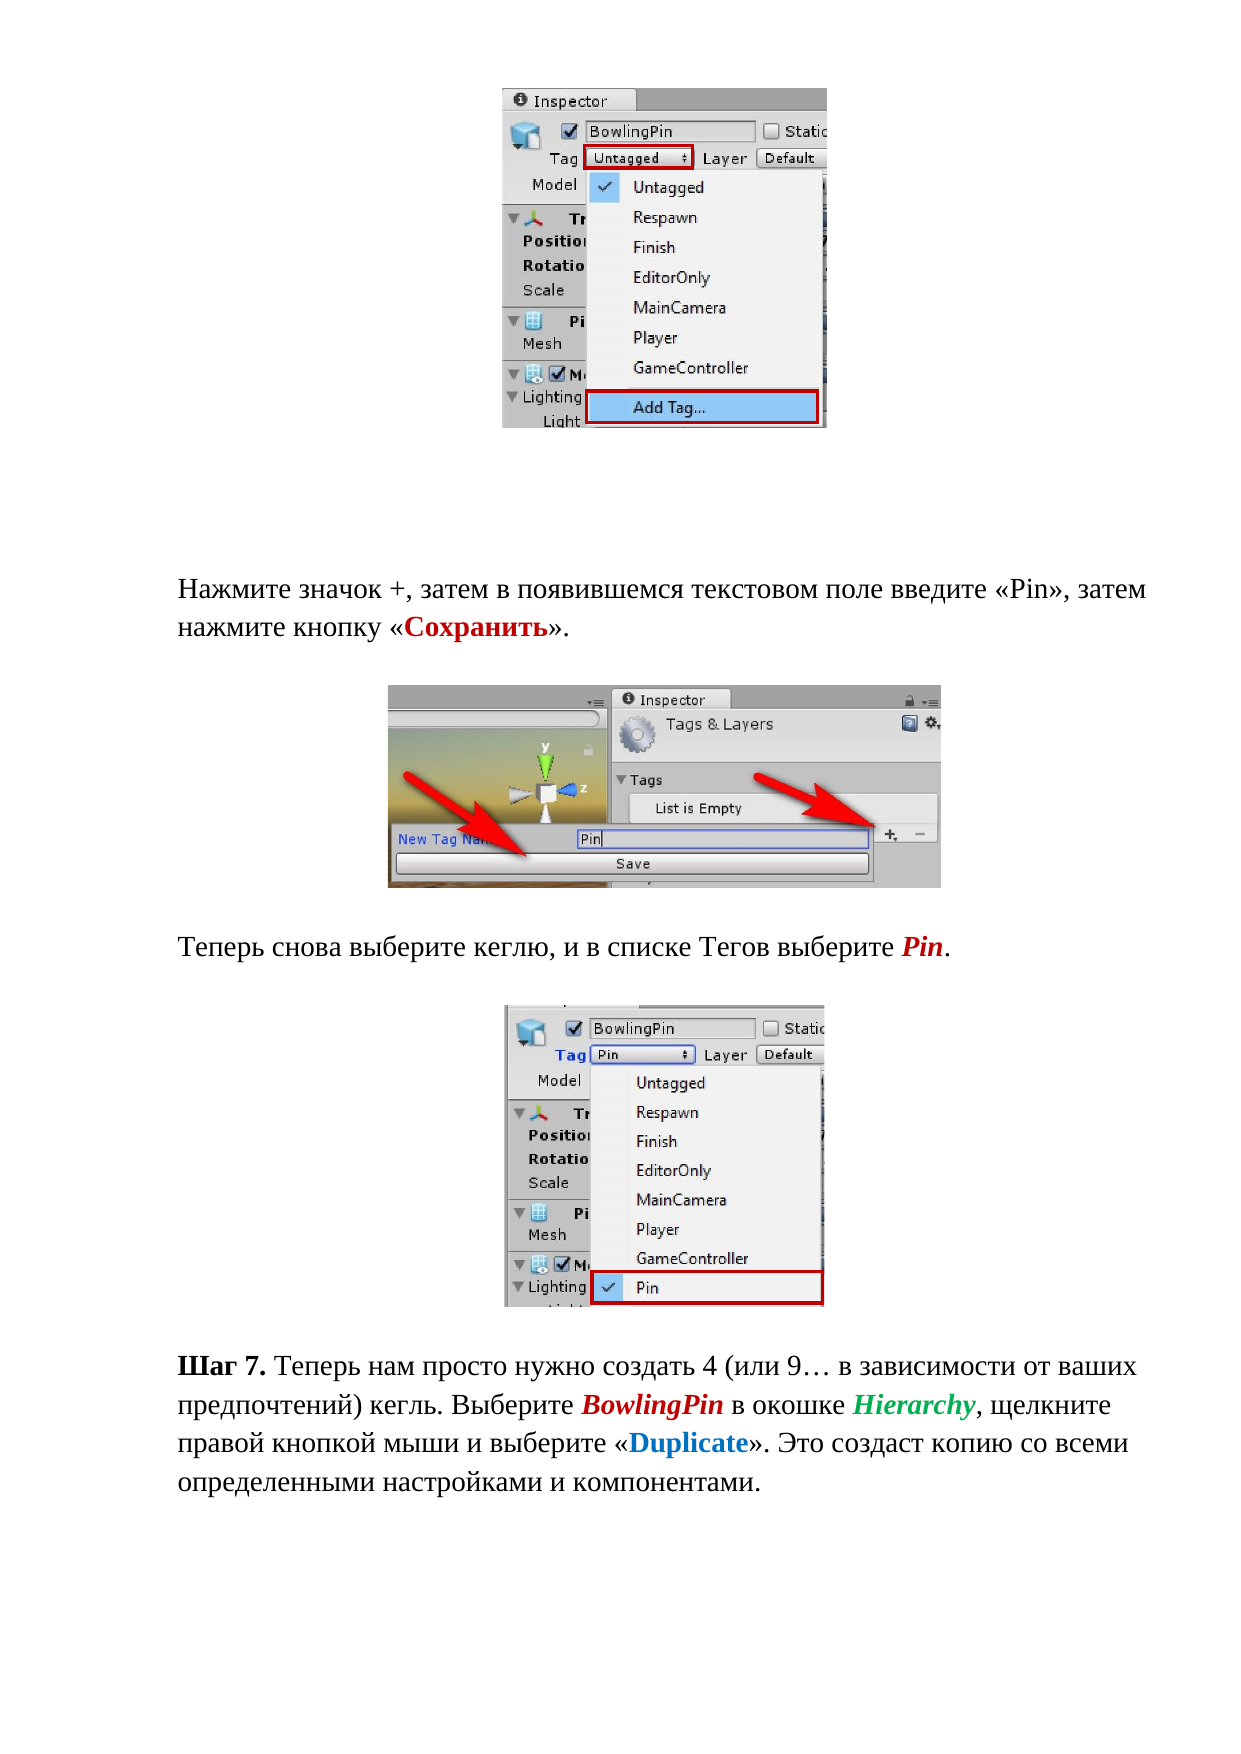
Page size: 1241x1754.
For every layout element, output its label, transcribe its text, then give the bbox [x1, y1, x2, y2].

picture [387, 685, 941, 888]
picture [504, 1005, 825, 1307]
picture [502, 88, 827, 428]
text Шаг 7. Теперь нам просто нужно создать 4 (или 9… в зависимости от ваших предпочтений) кегль. Выберите BowlingPin в окошке Hierarchy, щелкните правой кнопкой мыши и выберите «Duplicate». Это создаст копию со всеми определенными настройками и компонентами. [177, 1348, 1152, 1497]
text Нажмите значок +, затем в появившемся текстовом поле введите «Pin», затем нажмите кнопку «Сохранить». [177, 571, 1152, 643]
text Теперь снова выберите кеглю, и в списке Тегов выберите Pin. [177, 929, 1152, 963]
